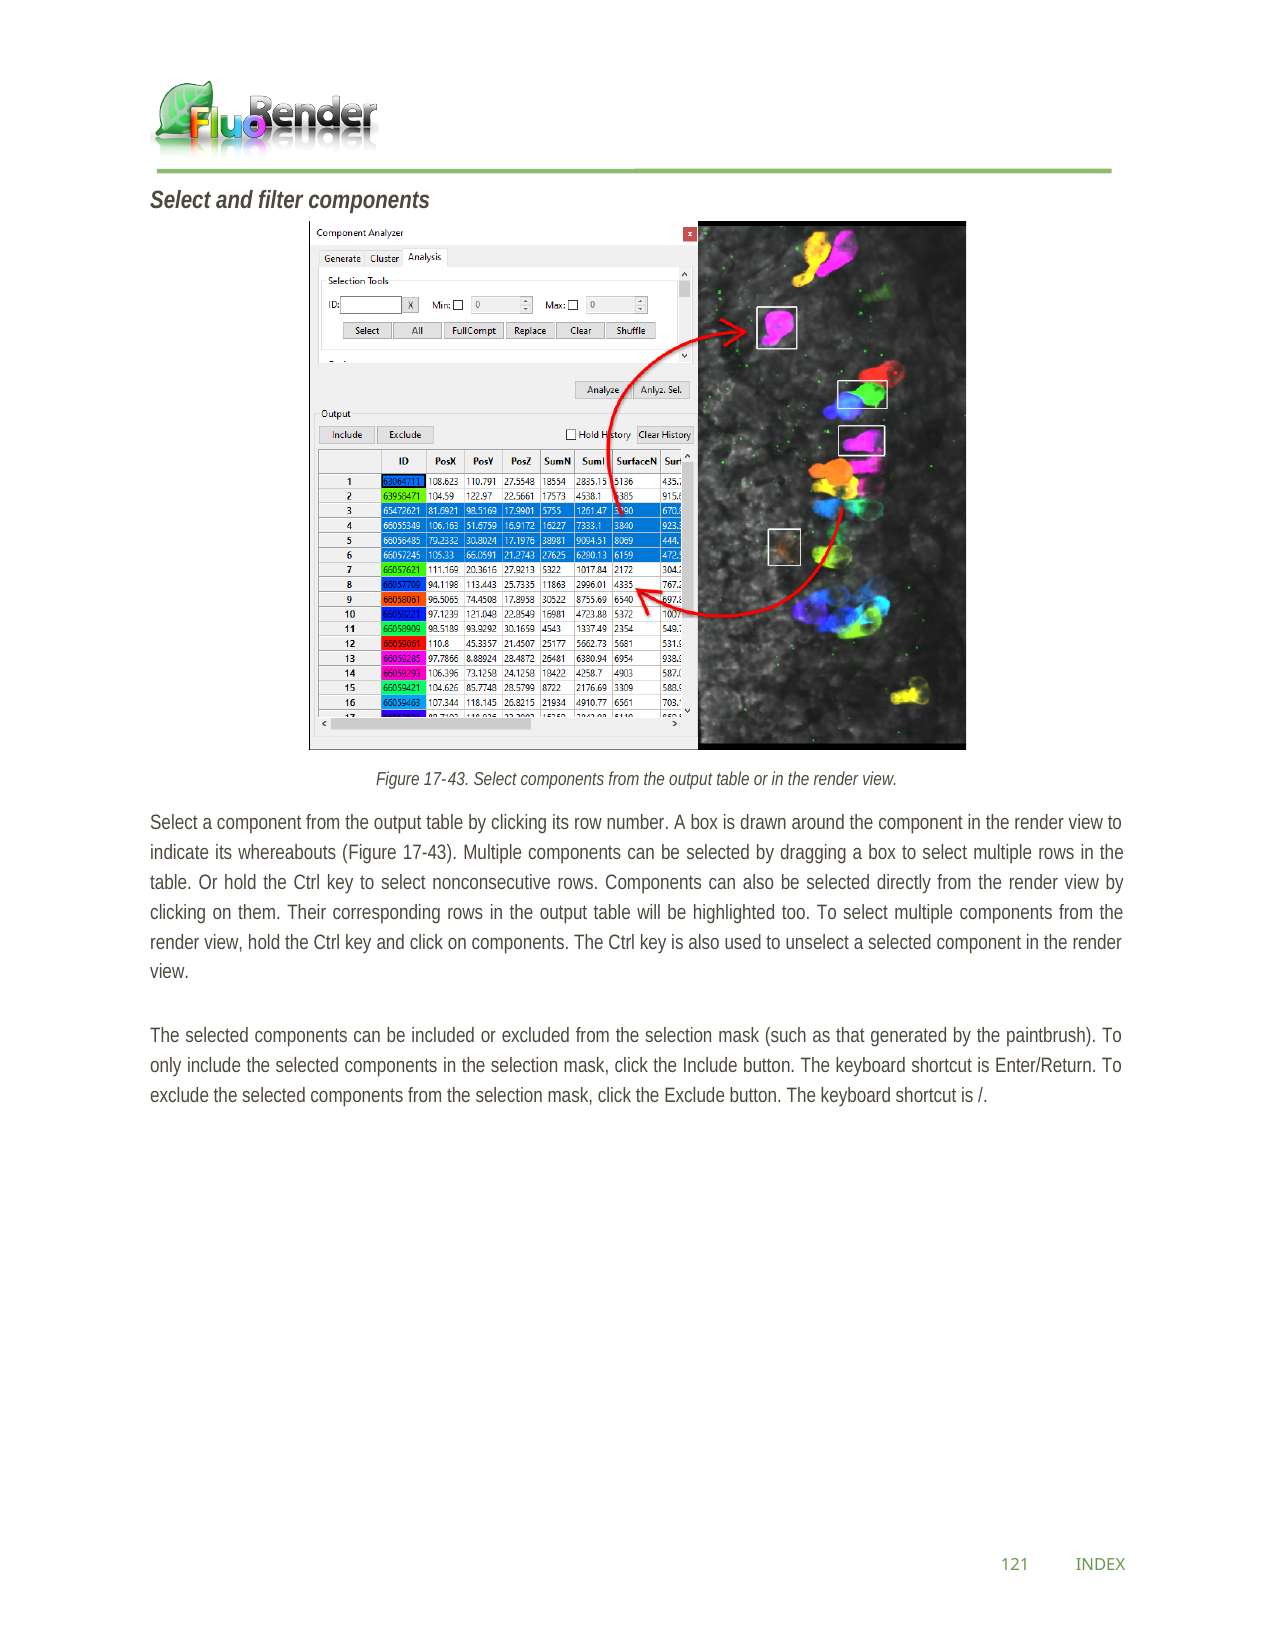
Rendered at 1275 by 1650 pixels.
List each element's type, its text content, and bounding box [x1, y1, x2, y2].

picture [150, 75, 379, 162]
text The selected components can be included or excluded from the selection mask (such as that generated by the paintbrush). To only include the selected components in the selection mask, click the Include button. The keyboard shortcut is Enter/Return. To exclude the selected components from the selection mask, click the Exclude button. The keyboard shortcut is /. [150, 1023, 1125, 1106]
picture [309, 221, 967, 750]
subtitle Select and filter components [150, 185, 1125, 214]
